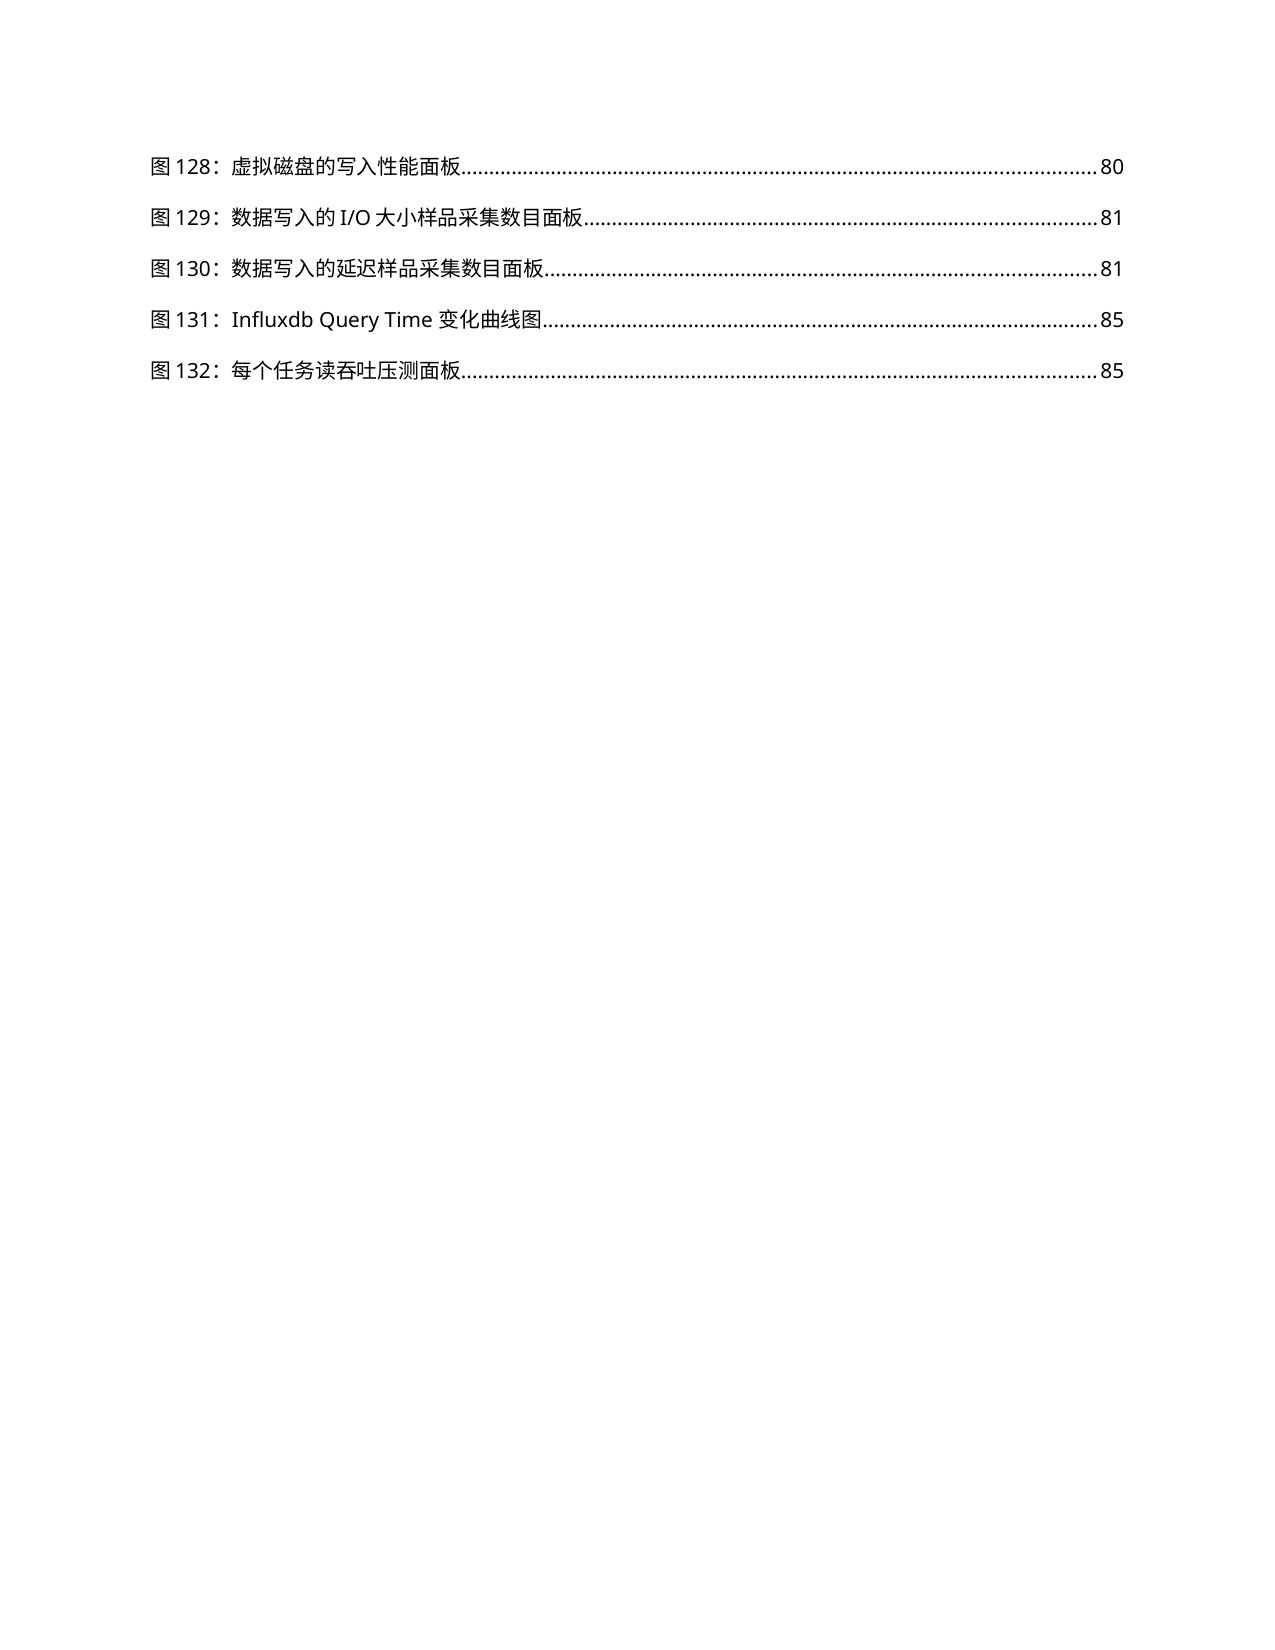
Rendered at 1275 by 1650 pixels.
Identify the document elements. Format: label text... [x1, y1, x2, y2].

text 图129：数据写入的I/O大小样品采集数目面板 81 [150, 201, 1125, 231]
text 图130：数据写入的延迟样品采集数目面板 81 [150, 252, 1125, 283]
text 图131：Influxdb Query Time 变化曲线图 85 [150, 303, 1125, 334]
text 图132：每个任务读吞吐压测面板 85 [150, 354, 1125, 385]
text 图128：虚拟磁盘的写入性能面板 80 [150, 150, 1125, 180]
